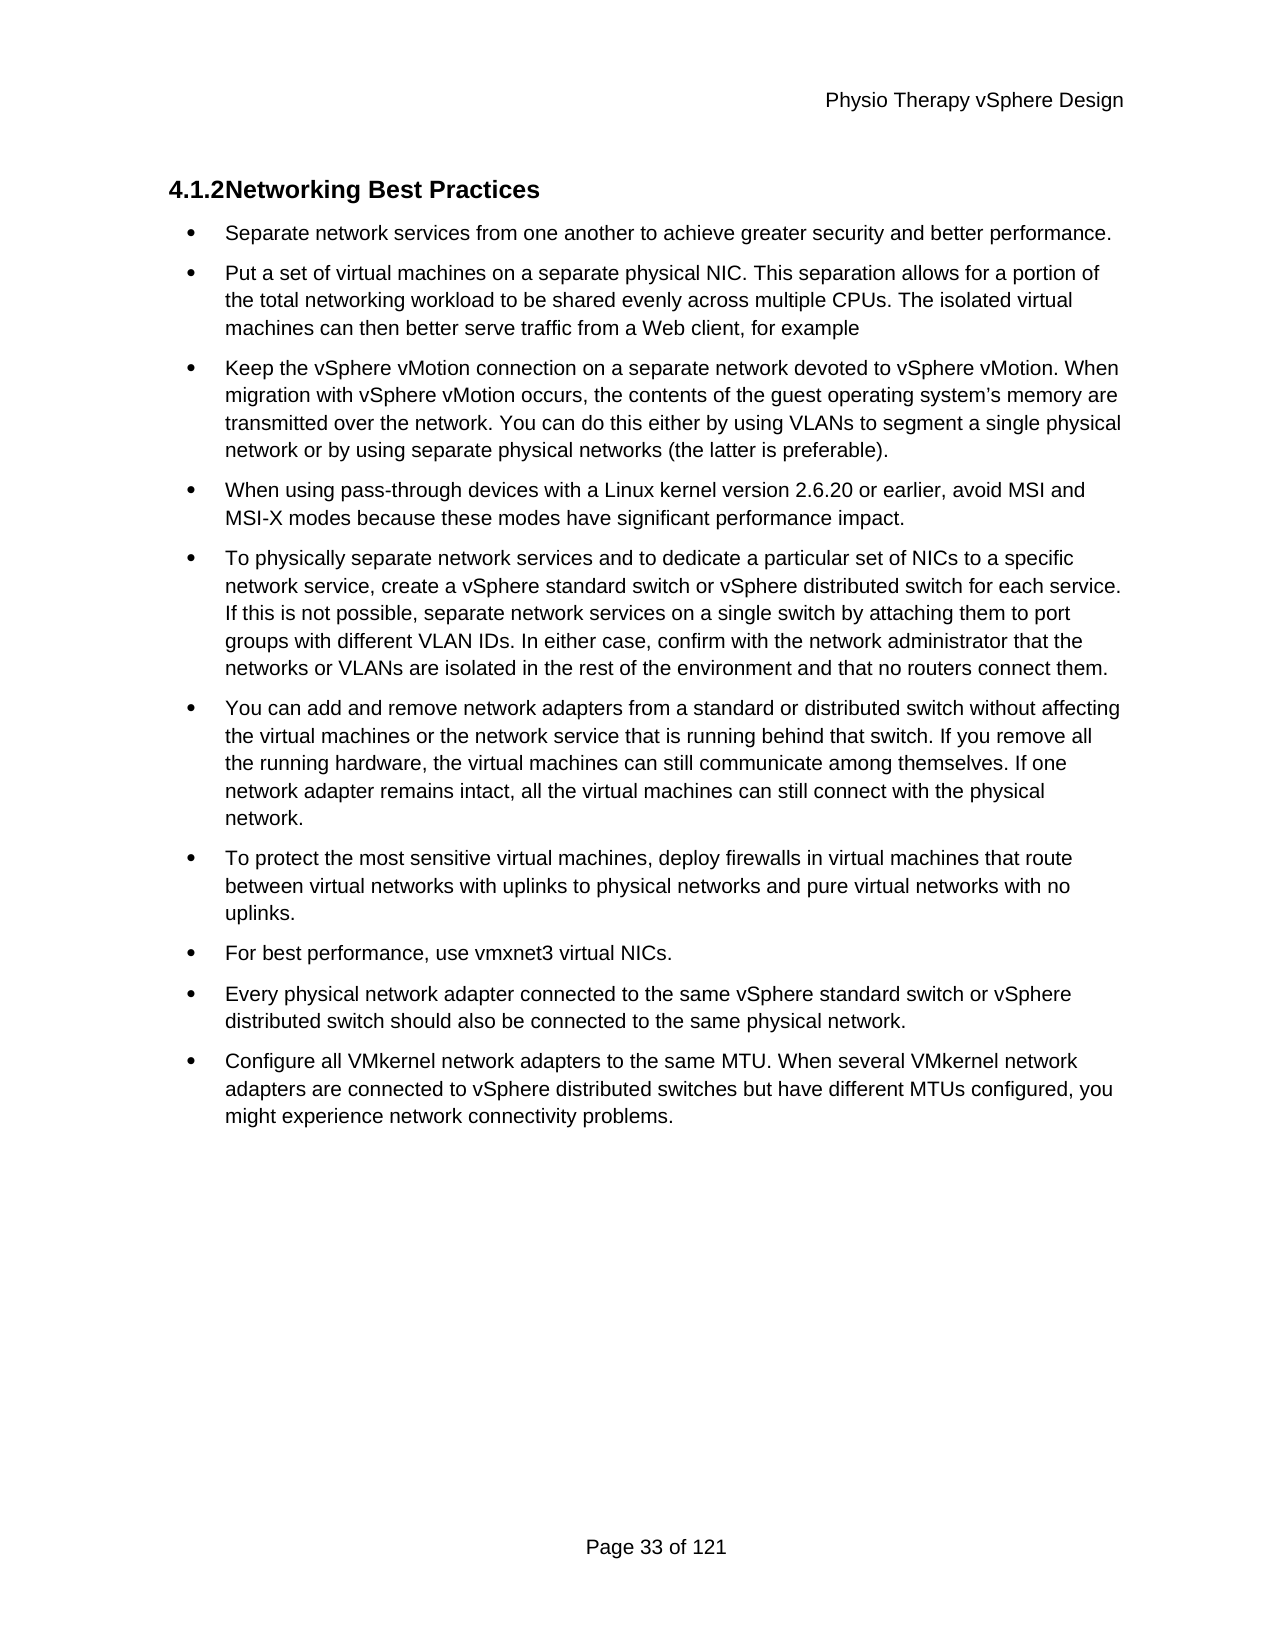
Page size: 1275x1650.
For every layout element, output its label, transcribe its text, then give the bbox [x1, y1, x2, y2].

list To protect the most sensitive virtual machines, deploy firewalls in virtual machines that route between virtual networks with uplinks to physical networks and pure virtual networks with no uplinks. [187, 846, 1125, 925]
list Separate network services from one another to achieve greater security and better performance. [187, 221, 1125, 244]
list To physically separate network services and to dedicate a particular set of NICs to a specific network service, create a vSphere standard switch or vSphere distributed switch for each service. If this is not possible, separate network services on a single switch by attaching them to port groups with different VLAN IDs. In either case, confirm with the network administrator that the networks or VLANs are isolated in the rest of the environment and that no routers connect them. [187, 546, 1125, 680]
list Every physical network adapter connected to the same vSphere standard switch or vSphere distributed switch should also be connected to the same physical network. [187, 981, 1125, 1033]
list Put a set of virtual machines on a separate physical NIC. This separation allows for a portion of the total networking workload to be shared evenly across multiple CPUs. The isolated virtual machines can then better serve traffic from a Web client, for example [187, 261, 1125, 340]
subtitle Networking Best Practices [169, 175, 1125, 204]
list Configure all VMkernel network adapters to the same MTU. When several VMkernel network adapters are connected to vSphere distributed switches but have different MTUs configured, you might experience network connectivity problems. [187, 1049, 1125, 1128]
list When using pass-through devices with a Linux kernel version 2.6.20 or earlier, avoid MSI and MSI-X modes because these modes have significant performance impact. [187, 478, 1125, 530]
list For best performance, use vmxnet3 virtual NICs. [187, 941, 1125, 965]
list You can add and remove network adapters from a standard or distributed switch without affecting the virtual machines or the network service that is running behind that switch. If you remove all the running hardware, the virtual machines can still communicate among themselves. If one network adapter remains intact, all the virtual machines can still connect with the physical network. [187, 696, 1125, 830]
list Keep the vSphere vMotion connection on a separate network devoted to vSphere vMotion. When migration with vSphere vMotion occurs, the contents of the guest operating system’s memory are transmitted over the network. You can do this either by using VLANs to segment a single physical network or by using separate physical networks (the latter is preferable). [187, 356, 1125, 462]
